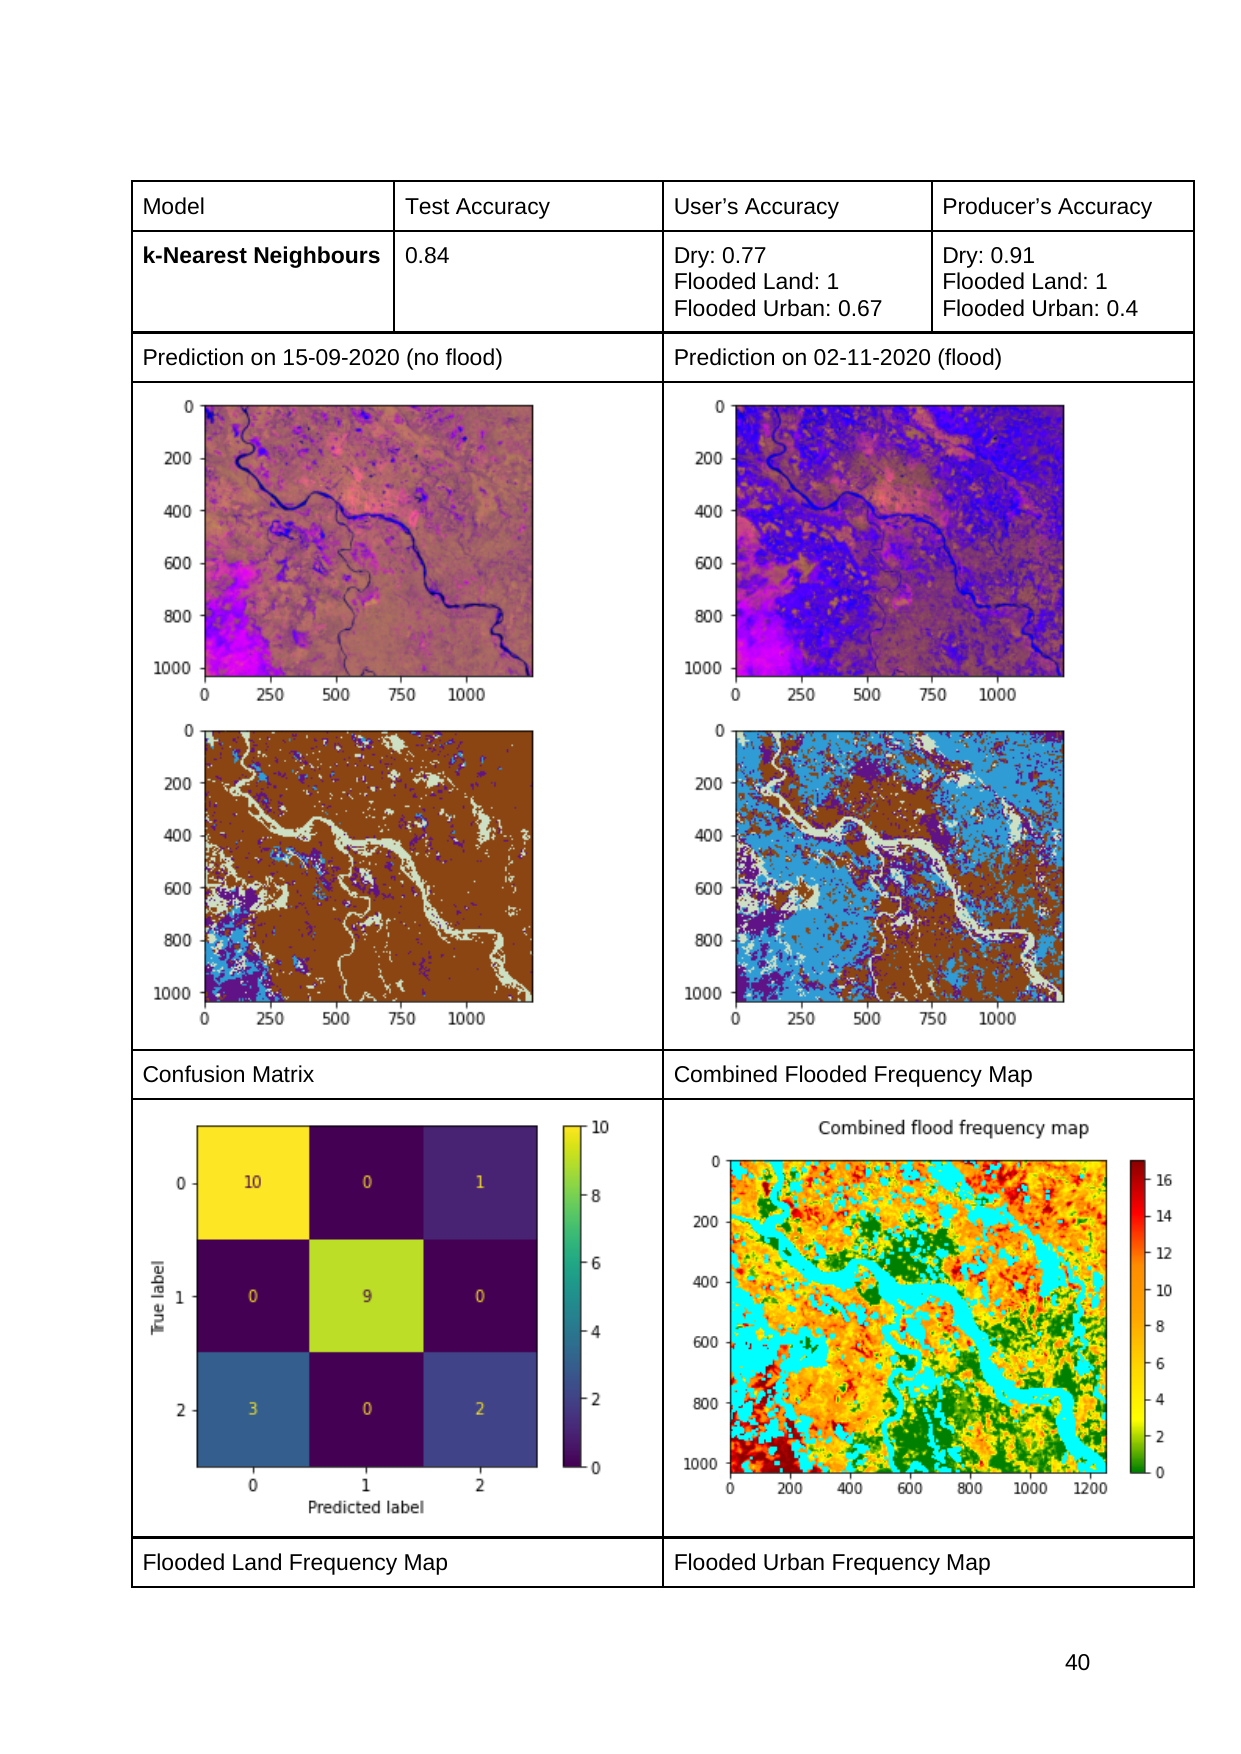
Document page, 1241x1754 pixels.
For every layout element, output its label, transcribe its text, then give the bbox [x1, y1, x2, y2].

table_cell Prediction on 15-09-2020 (no flood) [133, 334, 662, 381]
table_cell [133, 1100, 662, 1536]
table_cell Confusion Matrix [133, 1051, 662, 1098]
table_cell [664, 383, 1193, 1048]
table_cell 0.84 [395, 232, 662, 331]
table_cell k-Nearest Neighbours [133, 232, 393, 331]
picture [673, 393, 1074, 1039]
table_cell Prediction on 02-11-2020 (flood) [664, 334, 1193, 381]
table_header Producer’s Accuracy [933, 182, 1193, 229]
picture [142, 1110, 621, 1526]
table_cell Dry: 0.77 Flooded Land: 1 Flooded Urban: 0.67 [664, 232, 931, 331]
picture [673, 1110, 1183, 1507]
table_cell [664, 1100, 1193, 1536]
table_header Model [133, 182, 393, 229]
table_cell Combined Flooded Frequency Map [664, 1051, 1193, 1098]
table_cell Flooded Land Frequency Map [133, 1539, 662, 1586]
table_header Test Accuracy [395, 182, 662, 229]
table_cell Flooded Urban Frequency Map [664, 1539, 1193, 1586]
picture [142, 393, 543, 1039]
table_cell Dry: 0.91 Flooded Land: 1 Flooded Urban: 0.4 [933, 232, 1193, 331]
table_header User’s Accuracy [664, 182, 931, 229]
table_cell [133, 383, 662, 1048]
